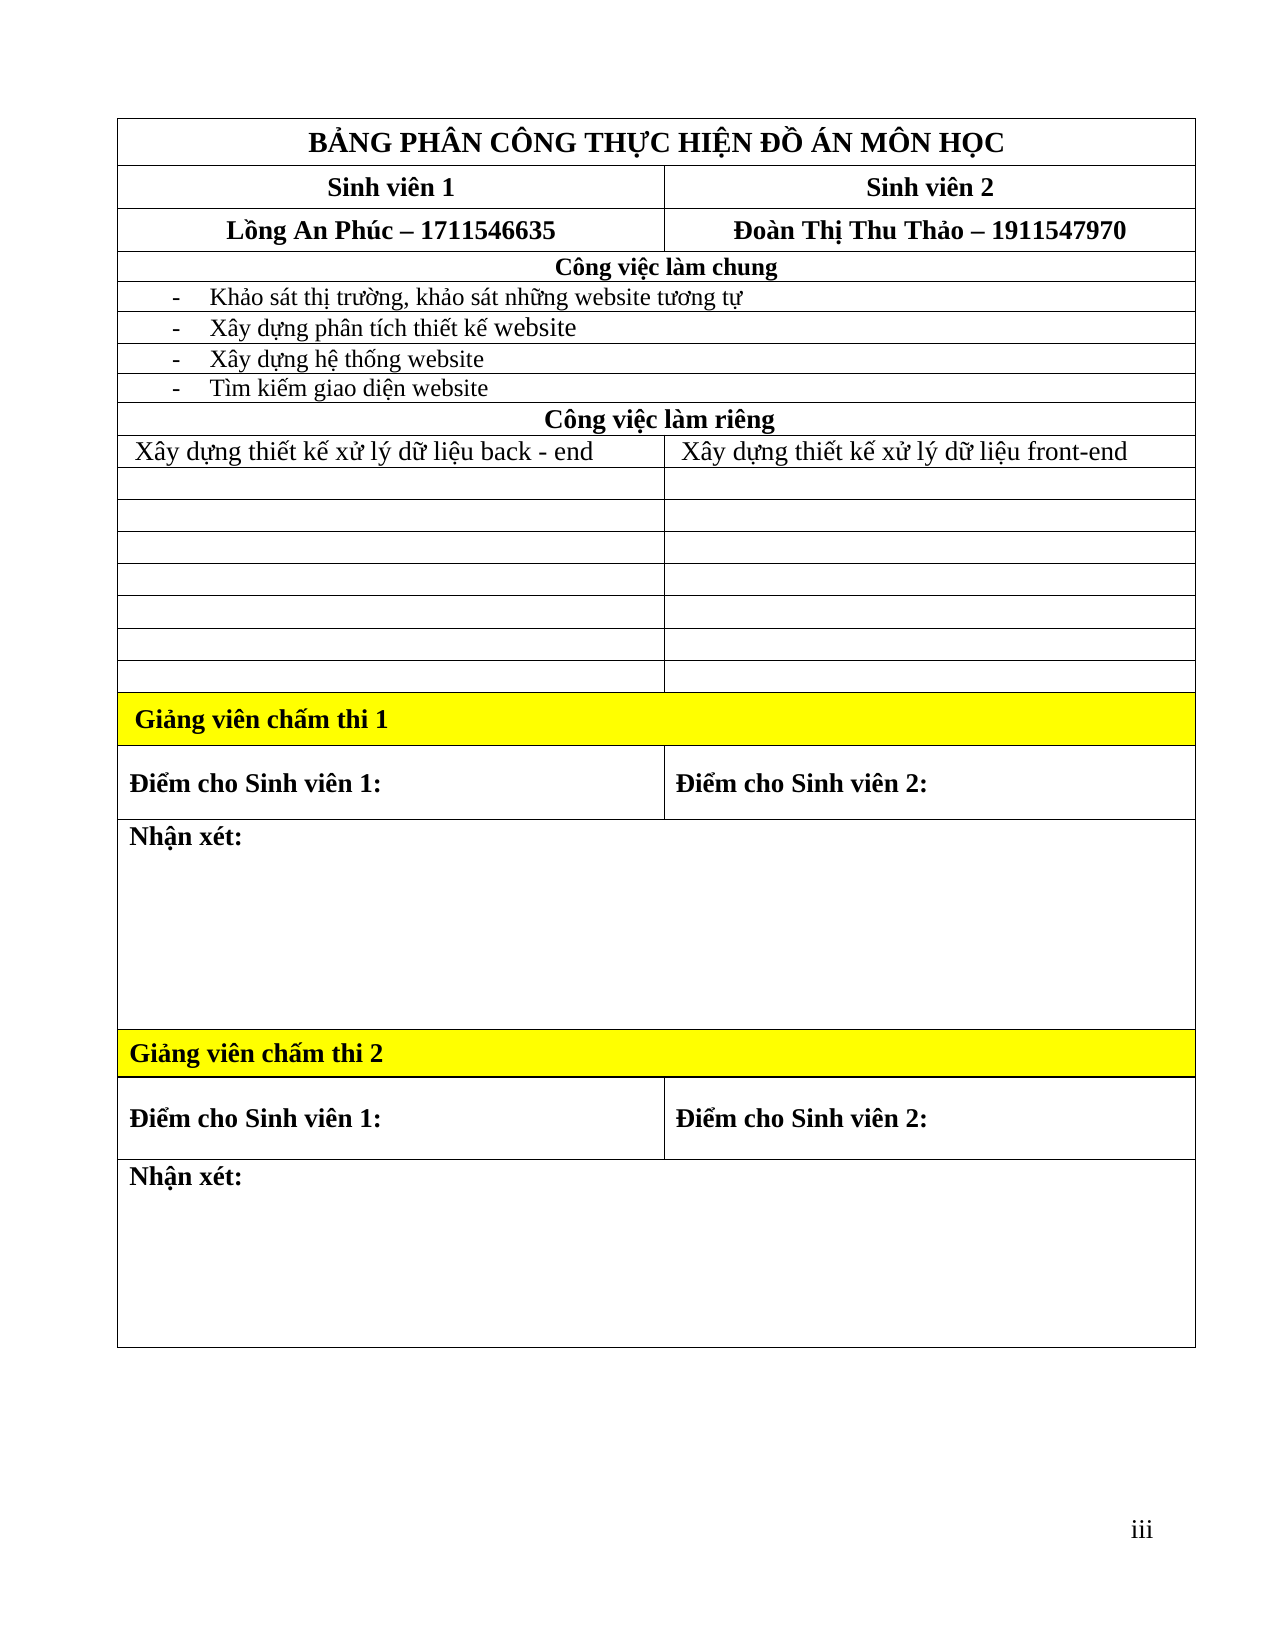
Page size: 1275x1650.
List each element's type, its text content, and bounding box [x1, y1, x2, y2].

table_cell Công việc làm chung [118, 252, 1195, 281]
table_cell [118, 596, 664, 628]
table_cell Nhận xét: [118, 1160, 1195, 1347]
table_cell [665, 596, 1195, 628]
table_cell [118, 629, 664, 660]
table_cell [665, 468, 1195, 499]
table_cell Xây dựng thiết kế xử lý dữ liệu back - end [118, 436, 664, 467]
table_cell Xây dựng thiết kế xử lý dữ liệu front-end [665, 436, 1195, 467]
table_cell Khảo sát thị trường, khảo sát những website tương tự [118, 282, 1195, 311]
table_cell Điểm cho Sinh viên 1: [118, 746, 664, 819]
table_cell [665, 500, 1195, 531]
table_cell Sinh viên 2 [665, 166, 1195, 208]
table_cell [665, 629, 1195, 660]
table_cell [665, 532, 1195, 563]
table_cell [665, 661, 1195, 692]
table_cell Đoàn Thị Thu Thảo – 1911547970 [665, 209, 1195, 251]
table_cell Sinh viên 1 [118, 166, 664, 208]
table_cell Điểm cho Sinh viên 1: [118, 1078, 664, 1159]
table_header BẢNG PHÂN CÔNG THỰC HIỆN ĐỒ ÁN MÔN HỌC [118, 119, 1195, 165]
table_cell [118, 532, 664, 563]
table_cell [118, 500, 664, 531]
table_cell Giảng viên chấm thi 2 [118, 1030, 1195, 1076]
table_cell Xây dựng hệ thống website [118, 344, 1195, 372]
table_cell Lồng An Phúc – 1711546635 [118, 209, 664, 251]
table_cell [118, 661, 664, 692]
table_cell Giảng viên chấm thi 1 [118, 693, 1195, 745]
table_cell Xây dựng phân tích thiết kế website [118, 312, 1195, 343]
table_cell Điểm cho Sinh viên 2: [665, 1078, 1195, 1159]
table_cell [665, 564, 1195, 595]
table_cell Công việc làm riêng [118, 403, 1195, 434]
table_cell [118, 564, 664, 595]
table_cell Nhận xét: [118, 820, 1195, 1029]
table_cell Điểm cho Sinh viên 2: [665, 746, 1195, 819]
table_cell Tìm kiếm giao diện website [118, 374, 1195, 402]
table_cell [118, 468, 664, 499]
